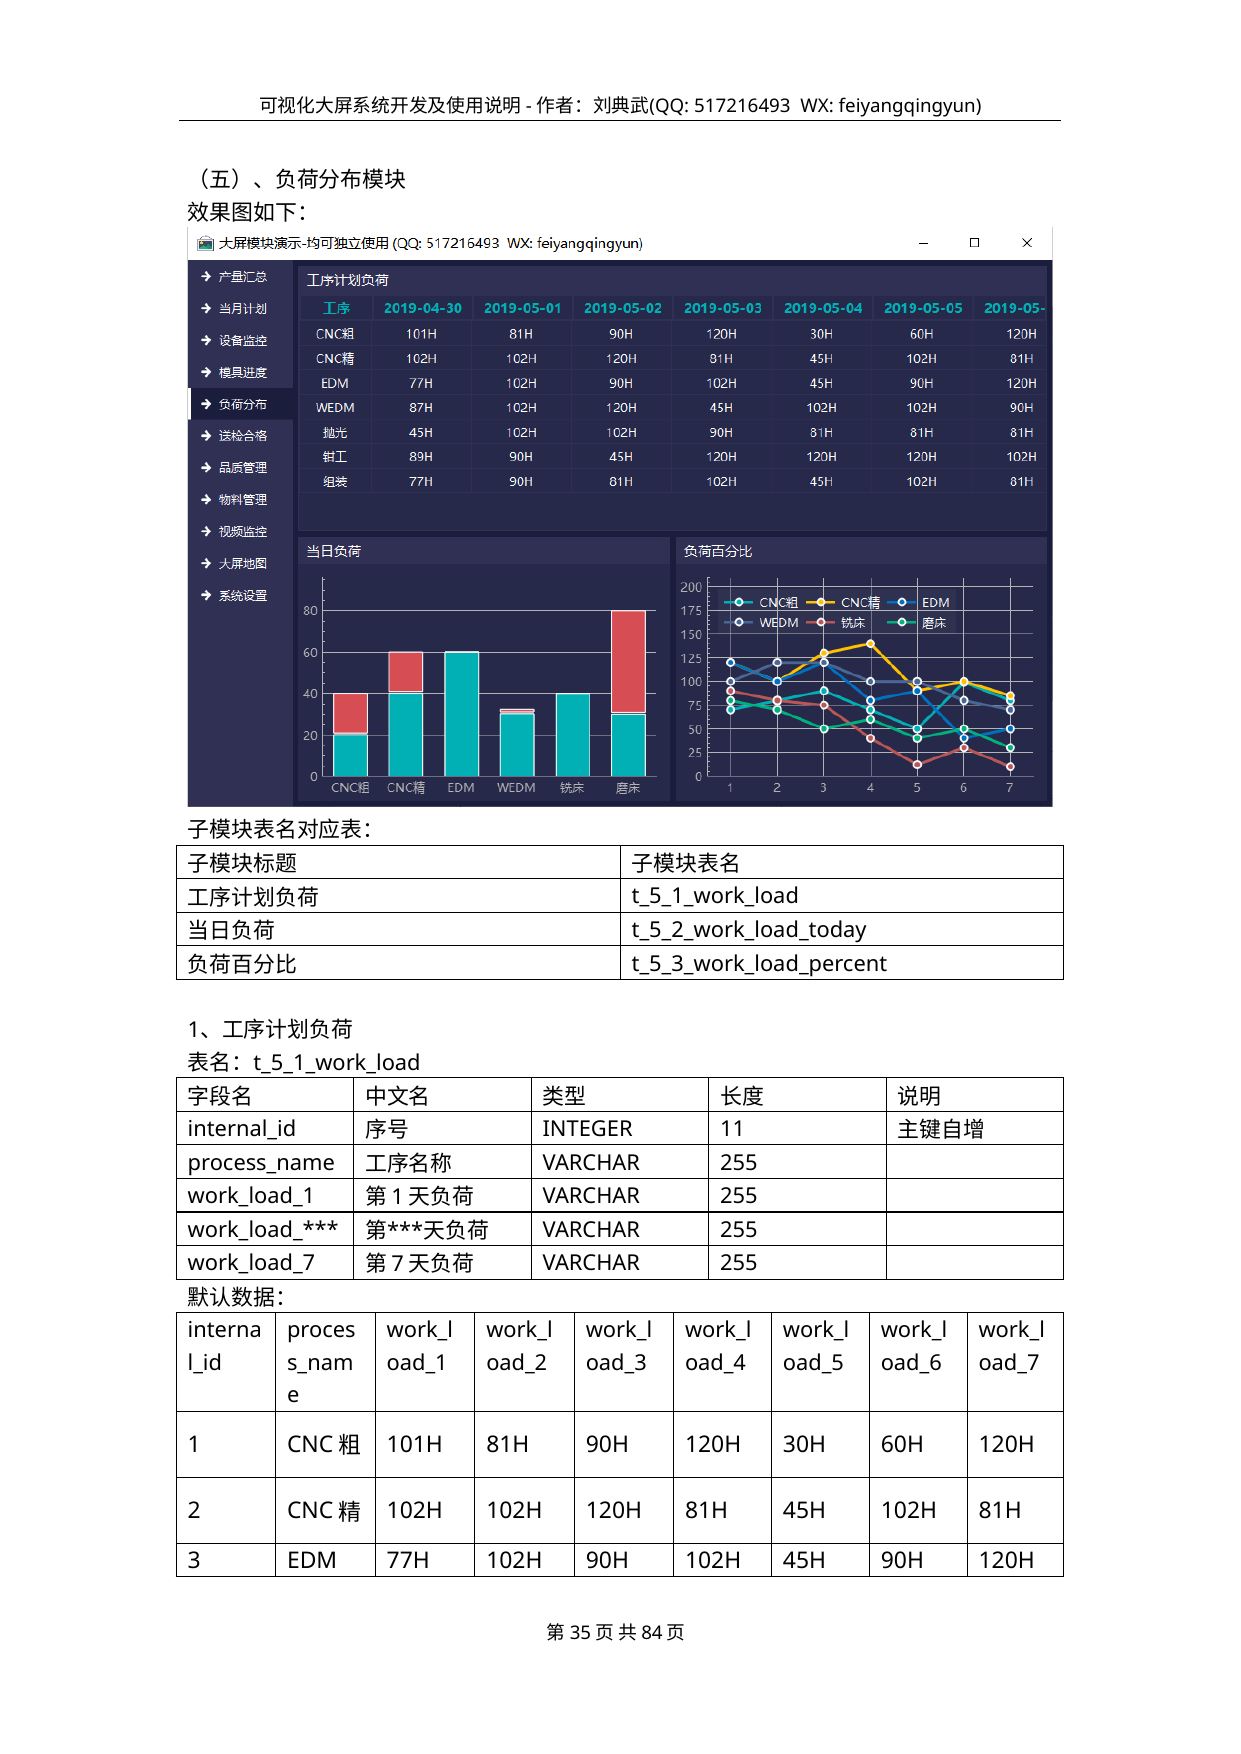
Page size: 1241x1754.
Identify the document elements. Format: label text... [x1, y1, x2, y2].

table_cell 1 [177, 1412, 275, 1477]
table_header 中文名 [354, 1078, 531, 1111]
table_cell VARCHAR [532, 1246, 708, 1278]
table_cell EDM [276, 1544, 375, 1576]
table_header 字段名 [177, 1078, 353, 1111]
table_header internal_id [177, 1313, 275, 1411]
table_cell 81H [475, 1412, 574, 1477]
table_cell 主键自增 [887, 1112, 1063, 1144]
text 1、工序计划负荷 [187, 1012, 1053, 1045]
table_cell 81H [674, 1478, 771, 1543]
table_cell 30H [772, 1412, 869, 1477]
table_cell 工序计划负荷 [177, 879, 620, 912]
text 子模块表名对应表： [187, 812, 1053, 844]
text 表名：t_5_1_work_load [187, 1045, 1053, 1077]
table_cell work_load_*** [177, 1213, 353, 1245]
table_cell 102H [674, 1544, 771, 1576]
table_cell [887, 1246, 1063, 1278]
table_cell 第***天负荷 [354, 1213, 531, 1245]
table_cell 负荷百分比 [177, 946, 620, 979]
table_cell 255 [709, 1179, 886, 1211]
table_header work_load_3 [575, 1313, 673, 1411]
table_cell 77H [376, 1544, 474, 1576]
table_cell 81H [968, 1478, 1063, 1543]
table_cell 120H [968, 1412, 1063, 1477]
table_cell work_load_7 [177, 1246, 353, 1278]
table_cell internal_id [177, 1112, 353, 1144]
table_cell VARCHAR [532, 1145, 708, 1178]
table_header 子模块表名 [621, 846, 1063, 878]
text 默认数据： [187, 1280, 1053, 1312]
table_header work_load_7 [968, 1313, 1063, 1411]
table_cell 60H [870, 1412, 967, 1477]
table_cell INTEGER [532, 1112, 708, 1144]
table_cell 102H [376, 1478, 474, 1543]
table_cell 45H [772, 1478, 869, 1543]
table_cell 90H [575, 1412, 673, 1477]
table_cell 102H [475, 1478, 574, 1543]
table_cell 120H [575, 1478, 673, 1543]
table_cell 11 [709, 1112, 886, 1144]
table_header work_load_6 [870, 1313, 967, 1411]
table_cell VARCHAR [532, 1213, 708, 1245]
table_cell process_name [177, 1145, 353, 1178]
table_cell 第7天负荷 [354, 1246, 531, 1278]
table_cell 45H [772, 1544, 869, 1576]
table_cell 工序名称 [354, 1145, 531, 1178]
table_cell 当日负荷 [177, 913, 620, 945]
table_cell [887, 1179, 1063, 1211]
table_cell work_load_1 [177, 1179, 353, 1211]
table_header work_load_1 [376, 1313, 474, 1411]
table_cell 255 [709, 1145, 886, 1178]
table_cell 第1天负荷 [354, 1179, 531, 1211]
table_cell 3 [177, 1544, 275, 1576]
table_cell 255 [709, 1213, 886, 1245]
table_cell 102H [870, 1478, 967, 1543]
table_header process_name [276, 1313, 375, 1411]
table_cell VARCHAR [532, 1179, 708, 1211]
table_cell t_5_2_work_load_today [621, 913, 1063, 945]
table_cell 255 [709, 1246, 886, 1278]
table_cell [887, 1145, 1063, 1178]
table_header work_load_5 [772, 1313, 869, 1411]
table_header 说明 [887, 1078, 1063, 1111]
table_cell 102H [475, 1544, 574, 1576]
text （五）、负荷分布模块 [187, 162, 1053, 194]
table_cell t_5_1_work_load [621, 879, 1063, 912]
table_cell 120H [968, 1544, 1063, 1576]
picture [187, 227, 1053, 807]
text 效果图如下： [187, 194, 1053, 227]
table_cell 101H [376, 1412, 474, 1477]
table_cell 90H [870, 1544, 967, 1576]
table_cell CNC粗 [276, 1412, 375, 1477]
table_header work_load_4 [674, 1313, 771, 1411]
table_header 长度 [709, 1078, 886, 1111]
table_cell 序号 [354, 1112, 531, 1144]
table_cell [887, 1213, 1063, 1245]
table_cell 90H [575, 1544, 673, 1576]
table_header 类型 [532, 1078, 708, 1111]
table_cell t_5_3_work_load_percent [621, 946, 1063, 979]
table_cell 2 [177, 1478, 275, 1543]
table_header work_load_2 [475, 1313, 574, 1411]
table_header 子模块标题 [177, 846, 620, 878]
table_cell 120H [674, 1412, 771, 1477]
table_cell CNC精 [276, 1478, 375, 1543]
